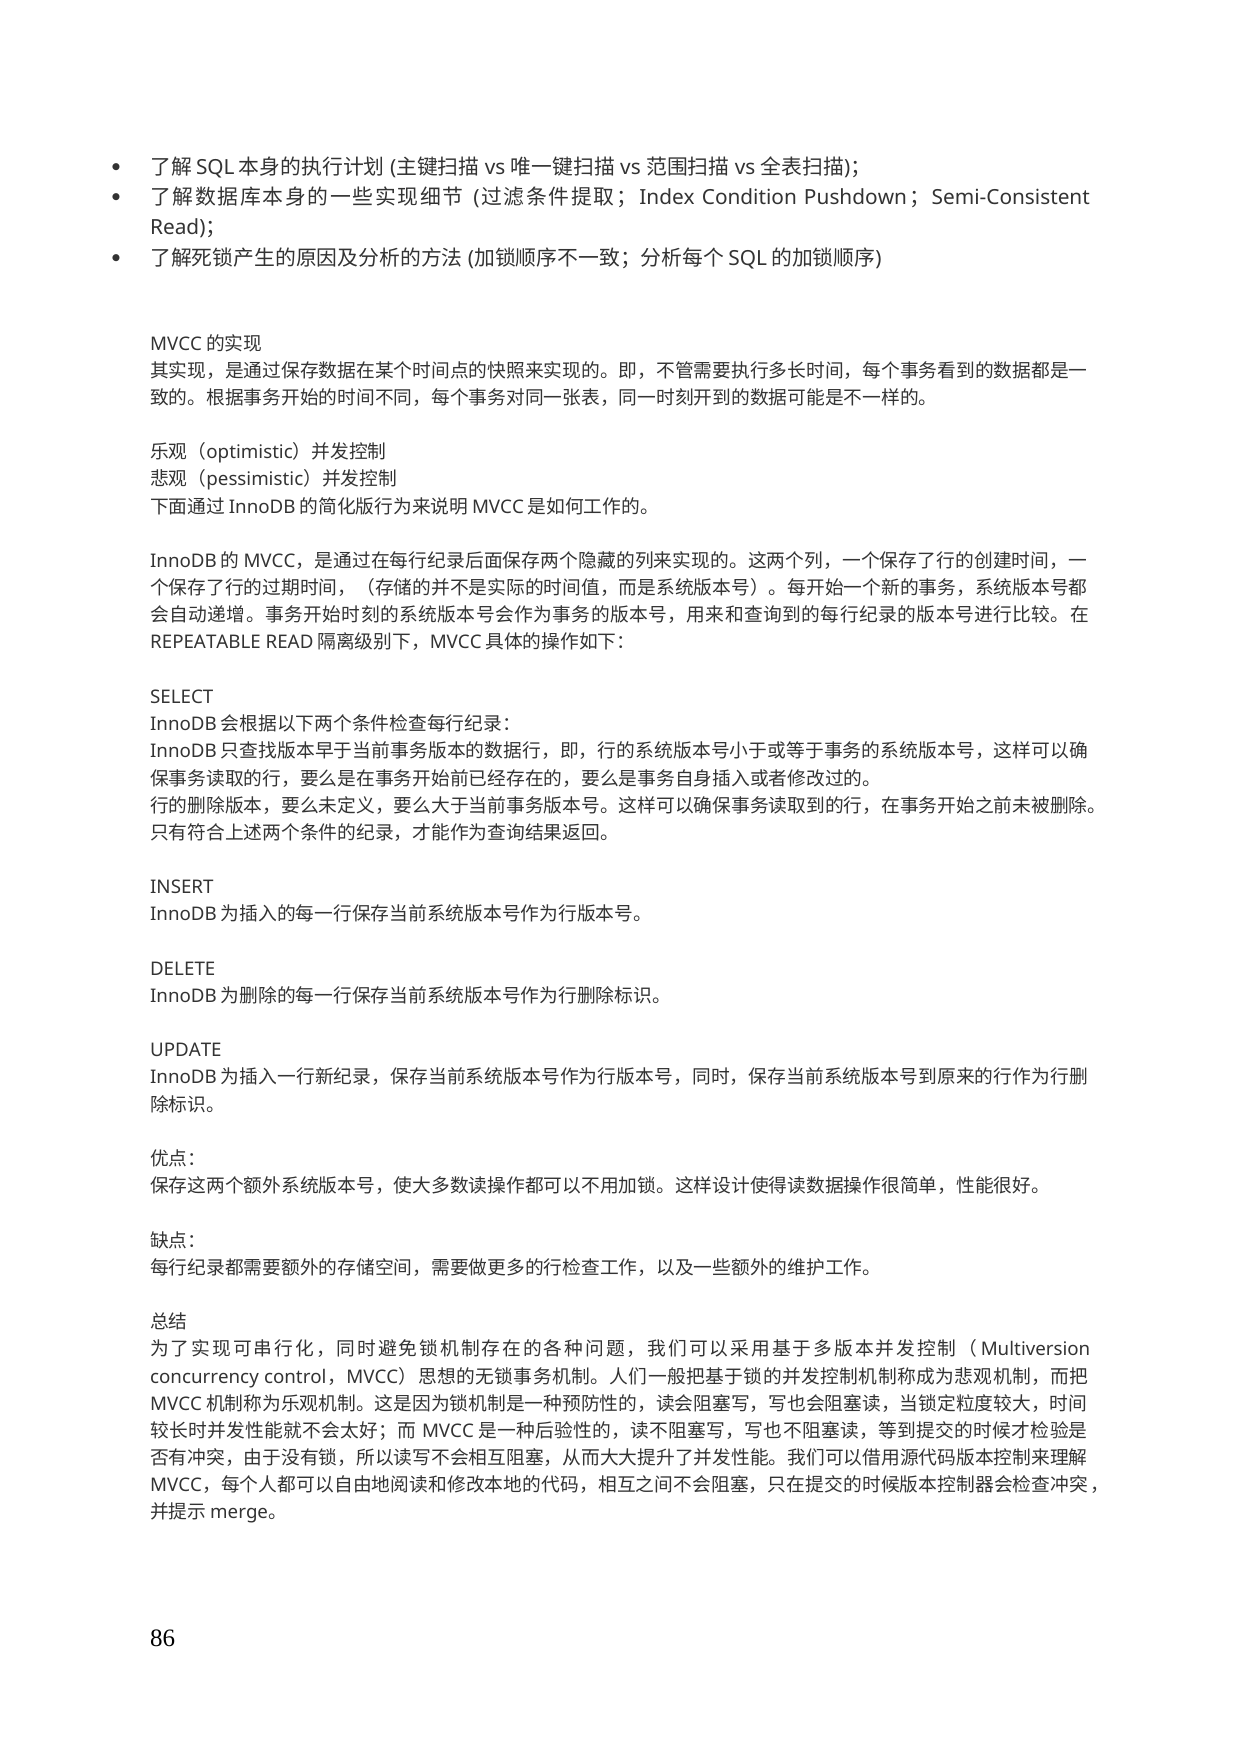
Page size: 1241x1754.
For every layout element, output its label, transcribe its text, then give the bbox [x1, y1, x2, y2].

text InnoDB为删除的每一行保存当前系统版本号作为行删除标识。 [150, 981, 1090, 1008]
text InnoDB会根据以下两个条件检查每行纪录： [150, 709, 1090, 736]
text 总结 [150, 1307, 1090, 1334]
text UPDATE [150, 1035, 1090, 1062]
text SELECT [150, 682, 1090, 709]
text 下面通过InnoDB的简化版行为来说明MVCC是如何工作的。 [150, 491, 1090, 518]
text 其实现，是通过保存数据在某个时间点的快照来实现的。即，不管需要执行多长时间，每个事务看到的数据都是一致的。根据事务开始的时间不同，每个事务对同一张表，同一时刻开到的数据可能是不一样的。 [150, 355, 1090, 410]
text INSERT [150, 872, 1090, 899]
text 保存这两个额外系统版本号，使大多数读操作都可以不用加锁。这样设计使得读数据操作很简单，性能很好。 [150, 1171, 1090, 1198]
text 缺点： [150, 1225, 1090, 1252]
text InnoDB的MVCC，是通过在每行纪录后面保存两个隐藏的列来实现的。这两个列，一个保存了行的创建时间，一个保存了行的过期时间，（存储的并不是实际的时间值，而是系统版本号）。每开始一个新的事务，系统版本号都会自动递增。事务开始时刻的系统版本号会作为事务的版本号，用来和查询到的每行纪录的版本号进行比较。在REPEATABLE READ隔离级别下，MVCC具体的操作如下： [150, 546, 1090, 654]
text 行的删除版本，要么未定义，要么大于当前事务版本号。这样可以确保事务读取到的行，在事务开始之前未被删除。 [150, 790, 1090, 817]
text 每行纪录都需要额外的存储空间，需要做更多的行检查工作，以及一些额外的维护工作。 [150, 1252, 1090, 1280]
text MVCC的实现 [150, 328, 1090, 355]
text 只有符合上述两个条件的纪录，才能作为查询结果返回。 [150, 817, 1090, 845]
text 乐观（optimistic）并发控制 [150, 437, 1090, 464]
list 了解数据库本身的一些实现细节 (过滤条件提取；Index Condition Pushdown；Semi-Consistent Read)； [112, 180, 1090, 241]
text InnoDB只查找版本早于当前事务版本的数据行，即，行的系统版本号小于或等于事务的系统版本号，这样可以确保事务读取的行，要么是在事务开始前已经存在的，要么是事务自身插入或者修改过的。 [150, 736, 1090, 790]
text DELETE [150, 953, 1090, 981]
text 为了实现可串行化，同时避免锁机制存在的各种问题，我们可以采用基于多版本并发控制（Multiversion concurrency control，MVCC）思想的无锁事务机制。人们一般把基于锁的并发控制机制称成为悲观机制，而把MVCC机制称为乐观机制。这是因为锁机制是一种预防性的，读会阻塞写，写也会阻塞读，当锁定粒度较大，时间较长时并发性能就不会太好；而MVCC是一种后验性的，读不阻塞写，写也不阻塞读，等到提交的时候才检验是否有冲突，由于没有锁，所以读写不会相互阻塞，从而大大提升了并发性能。我们可以借用源代码版本控制来理解MVCC，每个人都可以自由地阅读和修改本地的代码，相互之间不会阻塞，只在提交的时候版本控制器会检查冲突，并提示merge。 [150, 1334, 1090, 1524]
text InnoDB为插入一行新纪录，保存当前系统版本号作为行版本号，同时，保存当前系统版本号到原来的行作为行删除标识。 [150, 1062, 1090, 1117]
list 了解死锁产生的原因及分析的方法 (加锁顺序不一致；分析每个SQL的加锁顺序) [112, 241, 1090, 271]
text 悲观（pessimistic）并发控制 [150, 464, 1090, 491]
text 优点： [150, 1144, 1090, 1171]
list 了解SQL本身的执行计划 (主键扫描 vs 唯一键扫描 vs 范围扫描 vs 全表扫描)； [112, 150, 1090, 180]
text InnoDB为插入的每一行保存当前系统版本号作为行版本号。 [150, 899, 1090, 926]
